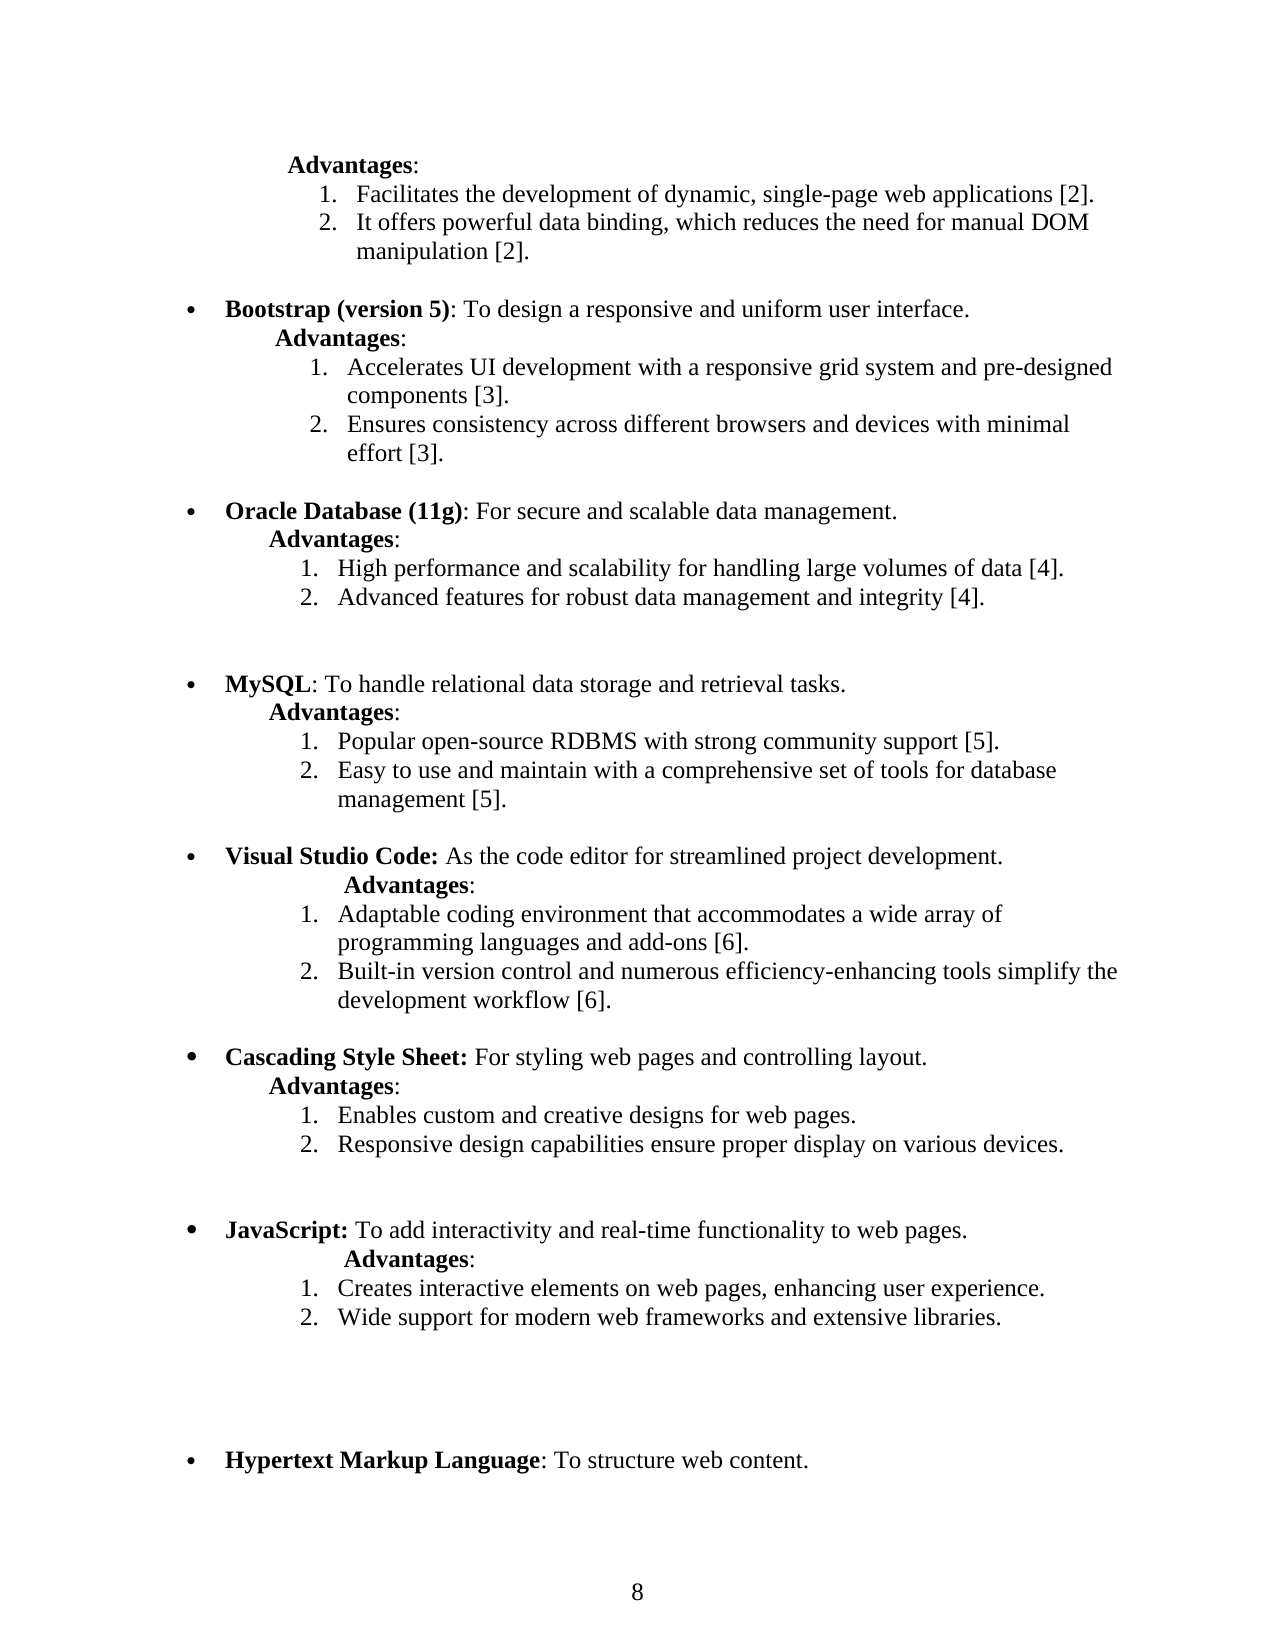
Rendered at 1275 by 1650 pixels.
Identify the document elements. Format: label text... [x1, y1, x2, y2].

list It offers powerful data binding, which reduces the need for manual DOM manipulation [2]. [319, 207, 1125, 265]
list High performance and scalability for handling large volumes of data [4]. [300, 553, 1125, 582]
list Built-in version control and numerous efficiency-enhancing tools simplify the development workflow [6]. [300, 956, 1125, 1014]
list Advantages: [225, 150, 1125, 179]
list Bootstrap (version 5): To design a responsive and uniform user interface. [187, 294, 1125, 323]
list Hypertext Markup Language: To structure web content. [187, 1445, 1125, 1474]
list Cascading Style Sheet: For styling web pages and controlling layout. [187, 1042, 1125, 1071]
list Responsive design capabilities ensure proper display on various devices. [300, 1129, 1125, 1157]
list Easy to use and maintain with a comprehensive set of tools for database management [5]. [300, 755, 1125, 812]
list Advantages: [225, 323, 1125, 352]
list Oracle Database (11g): For secure and scalable data management. [187, 496, 1125, 524]
text Advantages: [225, 870, 1125, 899]
list Popular open-source RDBMS with strong community support [5]. [300, 726, 1125, 755]
list Ensures consistency across different browsers and devices with minimal effort [3]. [309, 409, 1125, 467]
list MySQL: To handle relational data storage and retrieval tasks. [187, 669, 1125, 697]
list Advanced features for robust data management and integrity [4]. [300, 582, 1125, 611]
list Accelerates UI development with a responsive grid system and pre-designed components [3]. [309, 352, 1125, 409]
text Advantages: [187, 1244, 1125, 1273]
list Advantages: [225, 1071, 1125, 1100]
list Wide support for modern web frameworks and extensive libraries. [300, 1302, 1125, 1330]
list Visual Studio Code: As the code editor for streamlined project development. [187, 841, 1125, 870]
list Advantages: [225, 524, 1125, 553]
list Adaptable coding environment that accommodates a wide array of programming languages and add-ons [6]. [300, 899, 1125, 956]
list Enables custom and creative designs for web pages. [300, 1100, 1125, 1129]
list JavaScript: To add interactivity and real-time functionality to web pages. [187, 1215, 1125, 1244]
list Advantages: [225, 697, 1125, 726]
list Facilitates the development of dynamic, single-page web applications [2]. [319, 179, 1125, 207]
list Creates interactive elements on web pages, enhancing user experience. [300, 1273, 1125, 1302]
